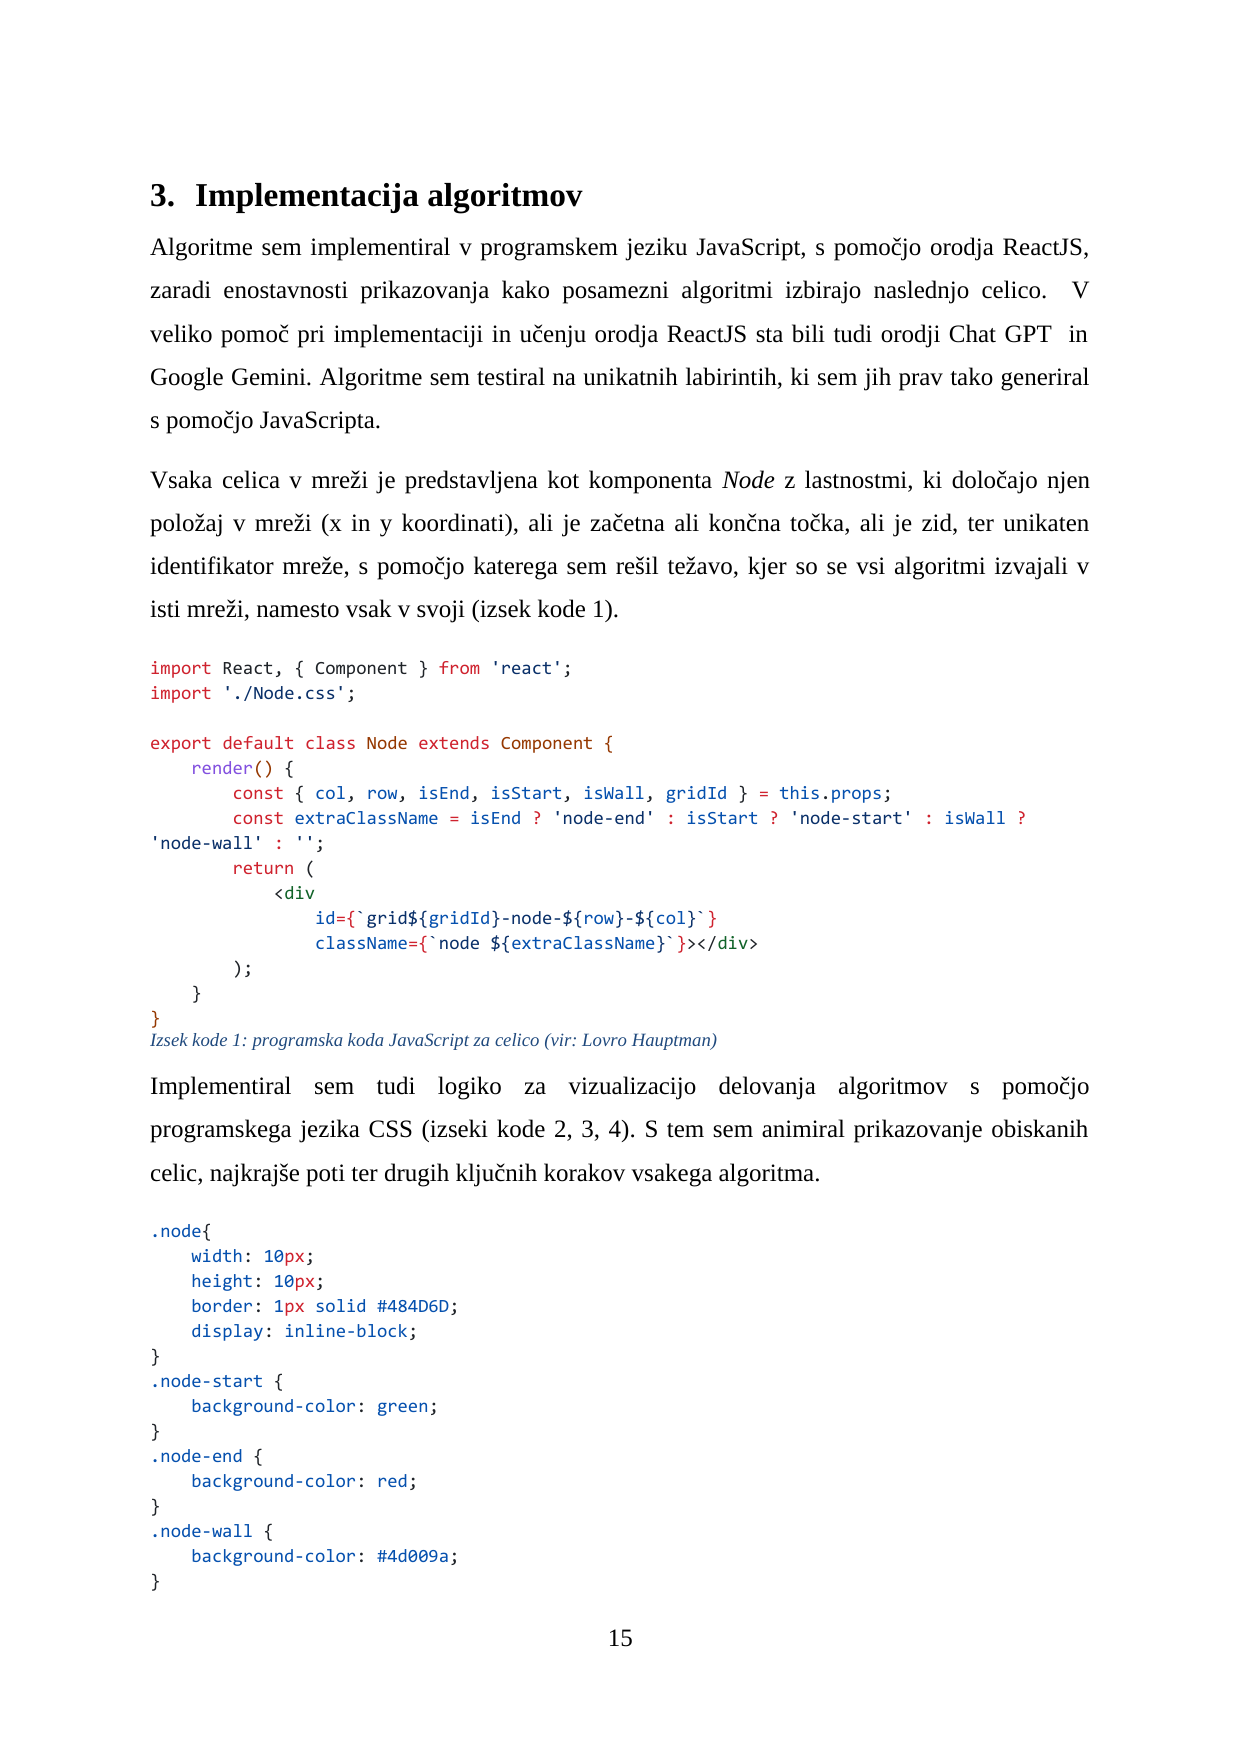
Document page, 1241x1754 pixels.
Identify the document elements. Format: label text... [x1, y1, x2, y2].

text Vsaka celica v mreži je predstavljena kot komponenta Node z lastnostmi, ki določajo njen položaj v mreži (x in y koordinati), ali je začetna ali končna točka, ali je zid, ter unikaten identifikator mreže, s pomočjo katerega sem rešil težavo, kjer so se vsi algoritmi izvajali v isti mreži, namesto vsak v svoji (izsek kode 1). [150, 465, 1090, 623]
text background-color: #4d009a; [150, 1542, 1090, 1567]
text background-color: green; [150, 1392, 1090, 1417]
text .node{ [150, 1217, 1090, 1242]
subtitle Implementacija algoritmov [150, 175, 1090, 213]
text import React, { Component } from 'react'; [150, 654, 1090, 679]
text .node-end { [150, 1442, 1090, 1467]
text return ( [150, 854, 1090, 879]
text } [150, 1492, 1090, 1517]
text } [150, 1567, 1090, 1592]
text const { col, row, isEnd, isStart, isWall, gridId } = this.props; [150, 779, 1090, 804]
text const extraClassName = isEnd ? 'node-end' : isStart ? 'node-start' : isWall ? 'node-wall' : ''; [150, 804, 1090, 854]
text ); [150, 954, 1090, 979]
text Izsek kode 1: programska koda JavaScript za celico (vir: Lovro Hauptman) [150, 1029, 1090, 1051]
text border: 1px solid #484D6D; [150, 1292, 1090, 1317]
text display: inline-block; [150, 1317, 1090, 1342]
text <div [150, 879, 1090, 904]
text className={`node ${extraClassName}`}></div> [150, 929, 1090, 954]
text } [150, 1417, 1090, 1442]
text background-color: red; [150, 1467, 1090, 1492]
text width: 10px; [150, 1242, 1090, 1267]
text .node-start { [150, 1367, 1090, 1392]
text } [150, 1004, 1090, 1029]
text } [150, 979, 1090, 1004]
text export default class Node extends Component { [150, 729, 1090, 754]
text } [150, 1342, 1090, 1367]
text .node-wall { [150, 1517, 1090, 1542]
text Implementiral sem tudi logiko za vizualizacijo delovanja algoritmov s pomočjo programskega jezika CSS (izseki kode 2, 3, 4). S tem sem animiral prikazovanje obiskanih celic, najkrajše poti ter drugih ključnih korakov vsakega algoritma. [150, 1071, 1090, 1186]
text import './Node.css'; [150, 679, 1090, 704]
text Algoritme sem implementiral v programskem jeziku JavaScript, s pomočjo orodja ReactJS, zaradi enostavnosti prikazovanja kako posamezni algoritmi izbirajo naslednjo celico. V veliko pomoč pri implementaciji in učenju orodja ReactJS sta bili tudi orodji Chat GPT in Google Gemini. Algoritme sem testiral na unikatnih labirintih, ki sem jih prav tako generiral s pomočjo JavaScripta. [150, 232, 1090, 434]
text id={`grid${gridId}-node-${row}-${col}`} [150, 904, 1090, 929]
text render() { [150, 754, 1090, 779]
text height: 10px; [150, 1267, 1090, 1292]
